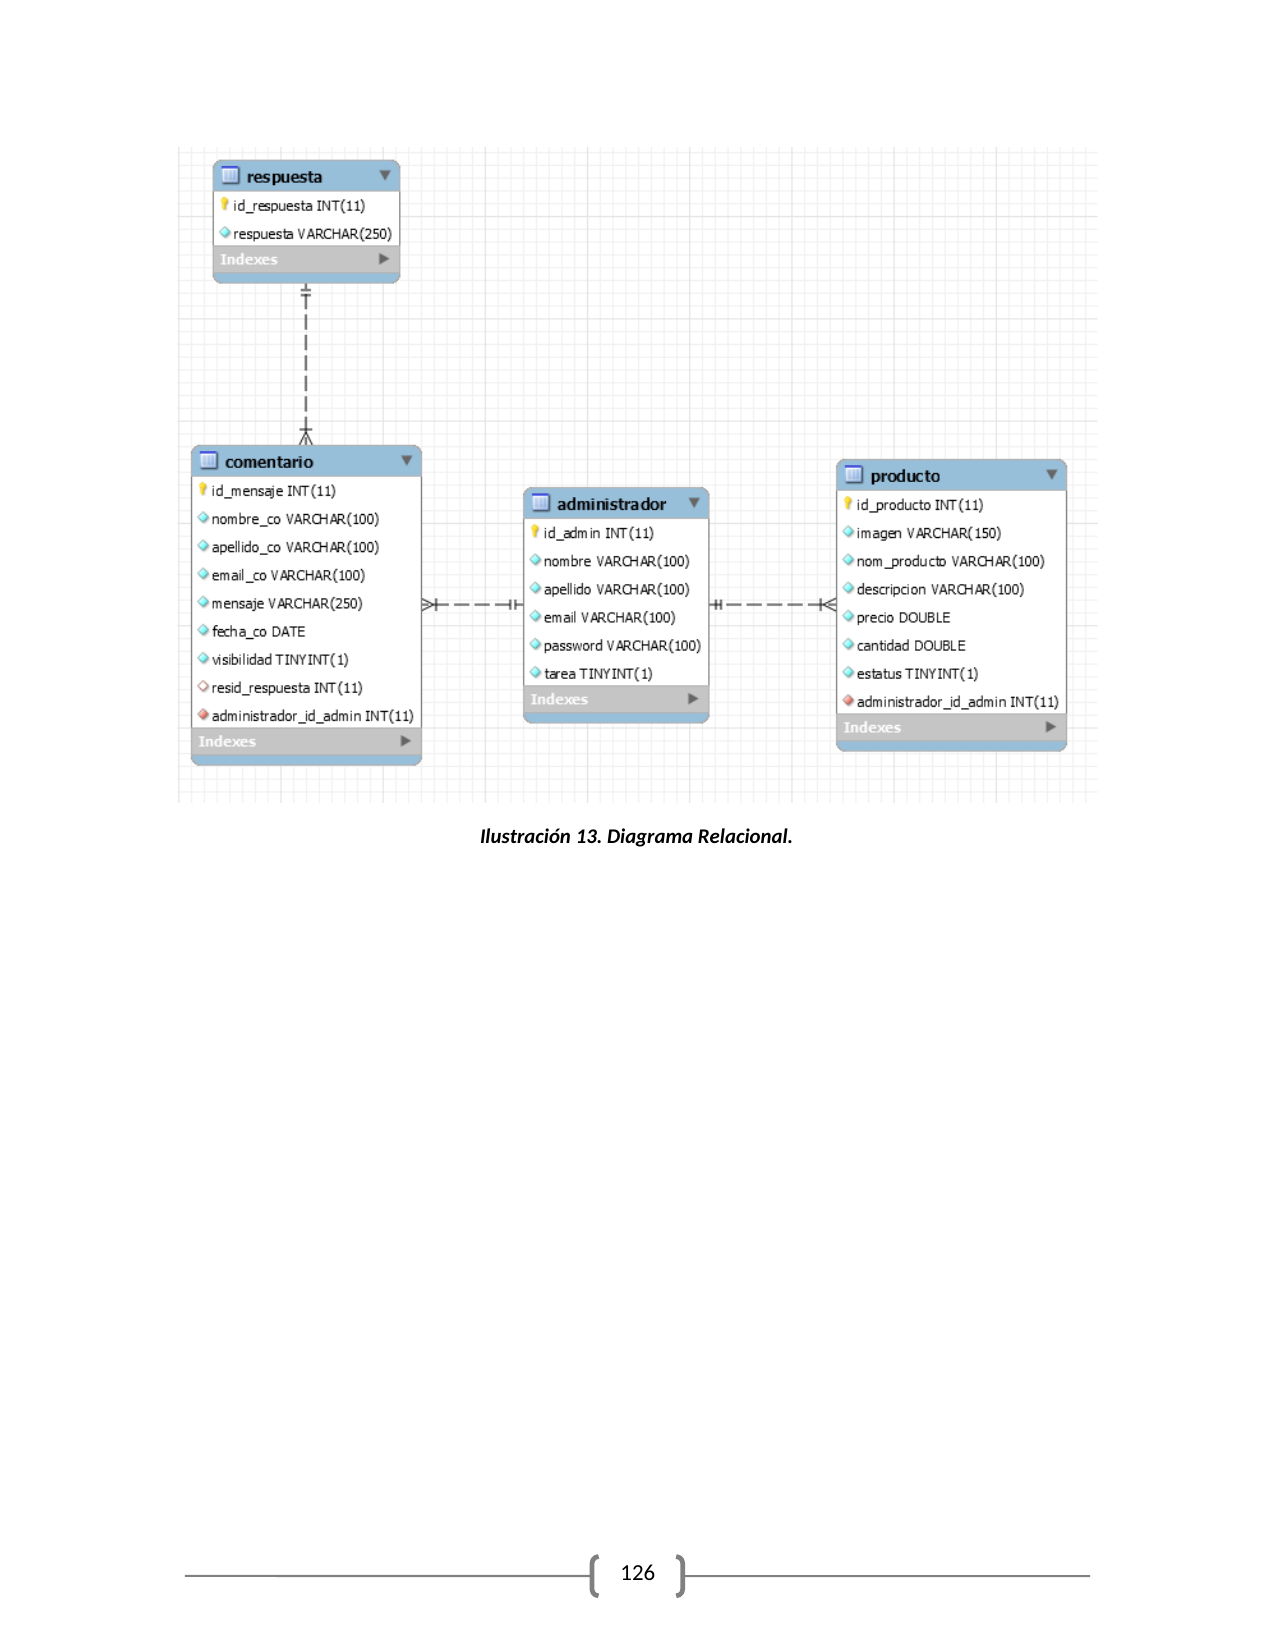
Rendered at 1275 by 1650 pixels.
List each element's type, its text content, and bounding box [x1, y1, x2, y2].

picture [177, 147, 1098, 803]
text Ilustración 13. Diagrama Relacional. [177, 823, 1098, 849]
